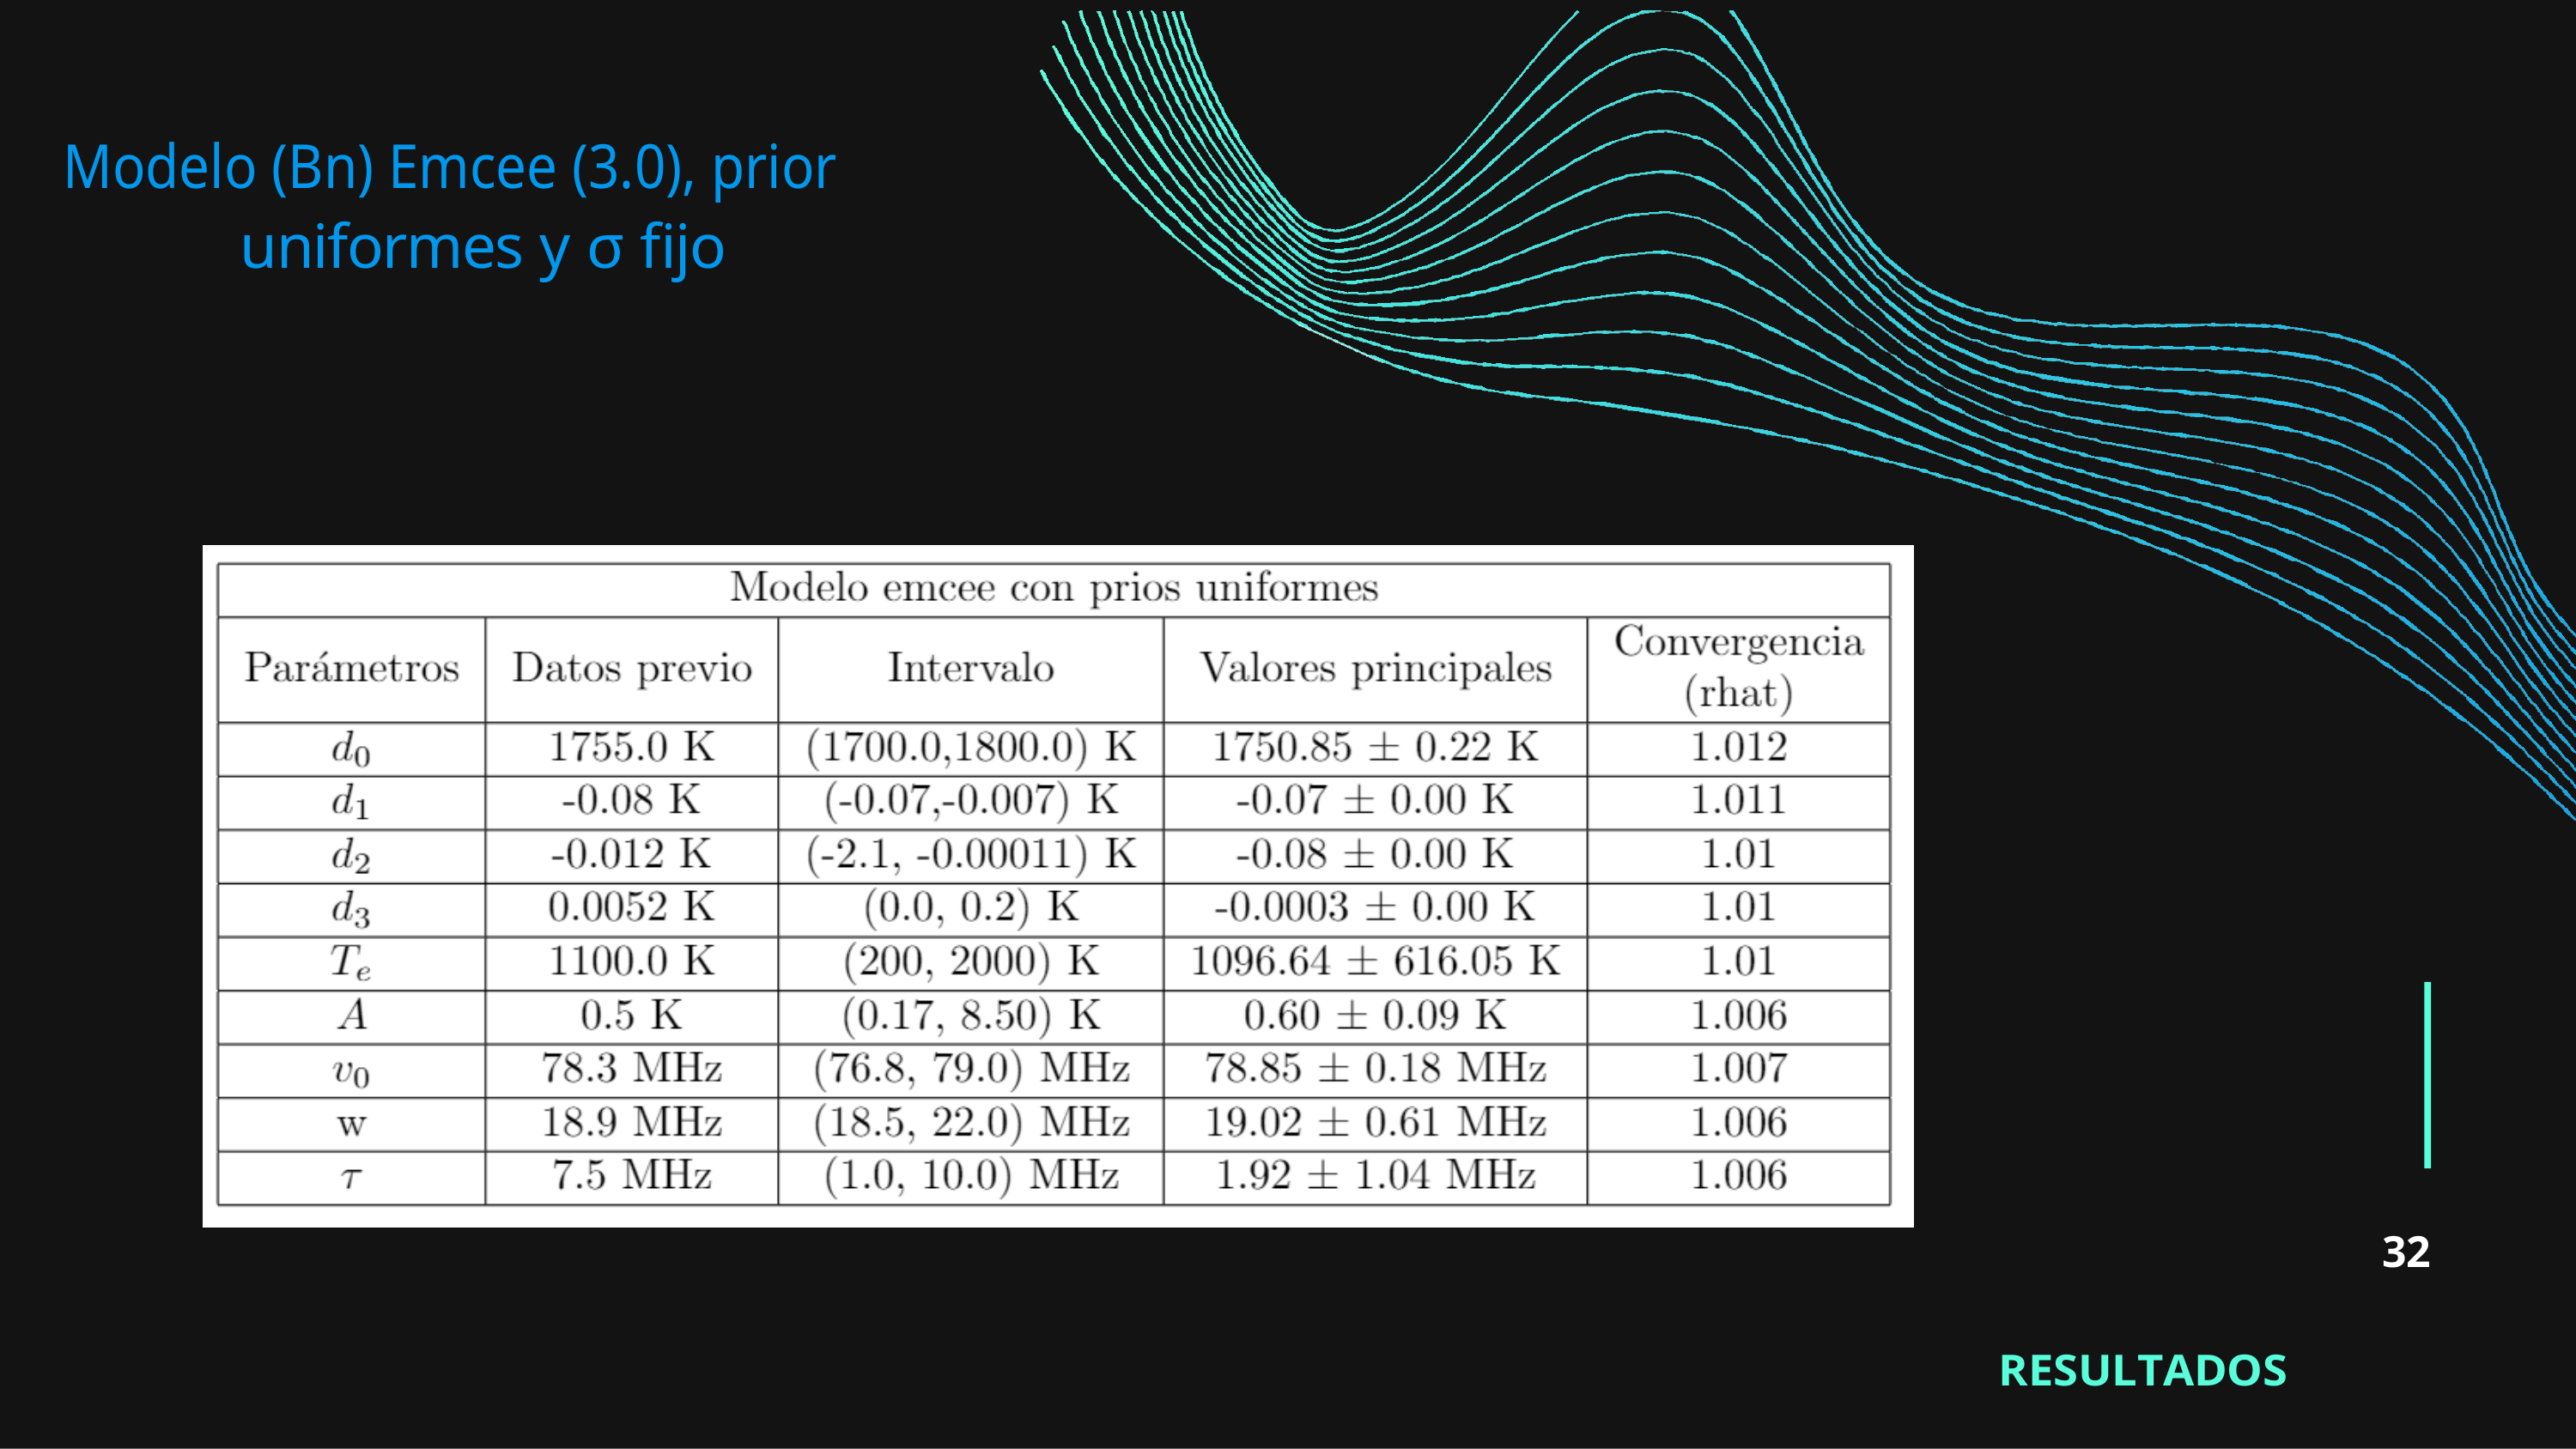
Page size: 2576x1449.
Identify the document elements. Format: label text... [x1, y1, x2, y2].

subtitle Modelo (Bn) Emcee (3.0), prior uniformes y σ fijo [63, 124, 972, 286]
text 32 [0, 1222, 2431, 1280]
text RESULTADOS [0, 1340, 2287, 1398]
picture [203, 10, 2576, 1222]
